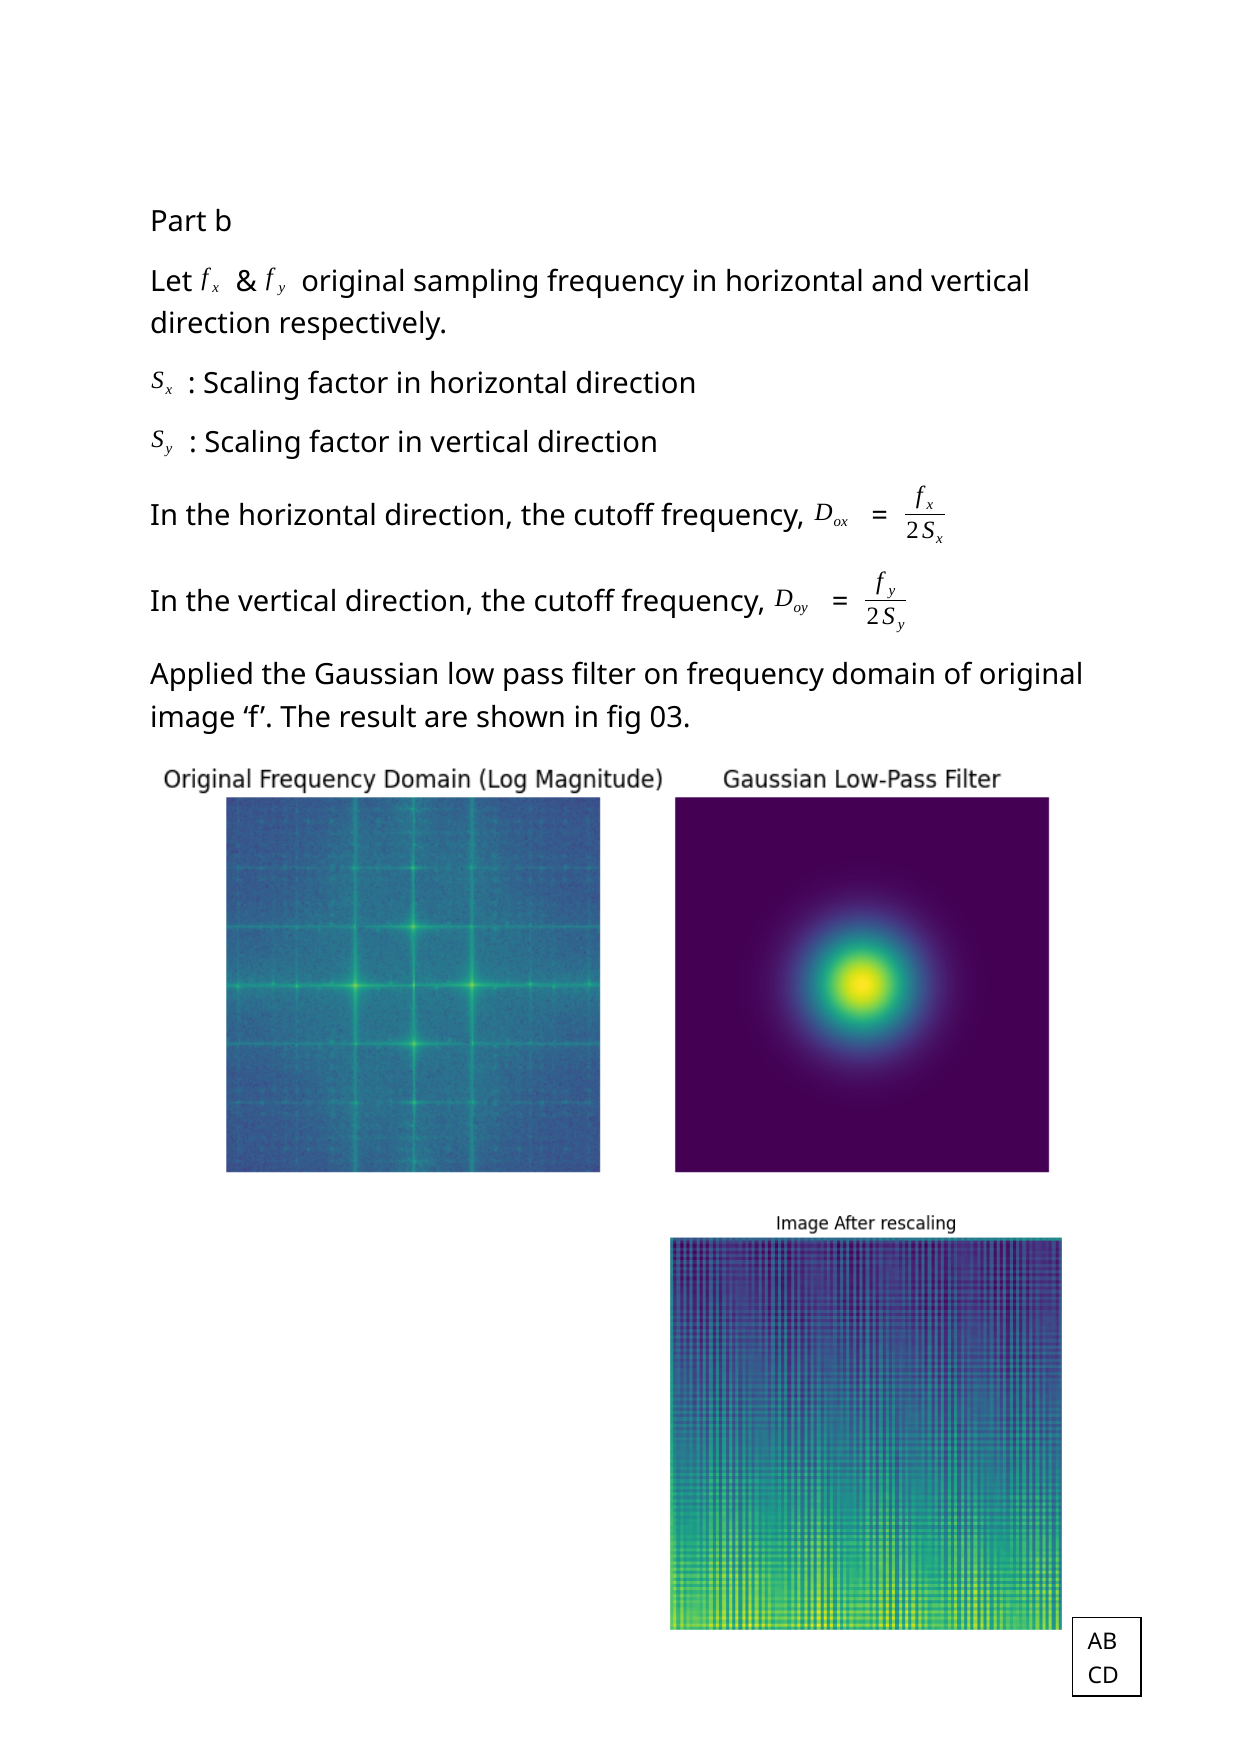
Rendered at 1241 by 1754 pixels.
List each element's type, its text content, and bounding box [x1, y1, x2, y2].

picture [660, 1206, 1071, 1640]
text Let & original sampling frequency in horizontal and vertical direction respectively. [150, 260, 1090, 342]
text : Scaling factor in horizontal direction [150, 362, 1090, 402]
picture [150, 755, 1080, 1186]
text In the vertical direction, the cutoff frequency, = [150, 567, 1090, 634]
text In the horizontal direction, the cutoff frequency, = [150, 481, 1090, 547]
text Applied the Gaussian low pass filter on frequency domain of original image ‘f’. The result are shown in fig 03. [150, 653, 1090, 736]
text Part b [150, 200, 1090, 240]
text : Scaling factor in vertical direction [150, 422, 1090, 461]
